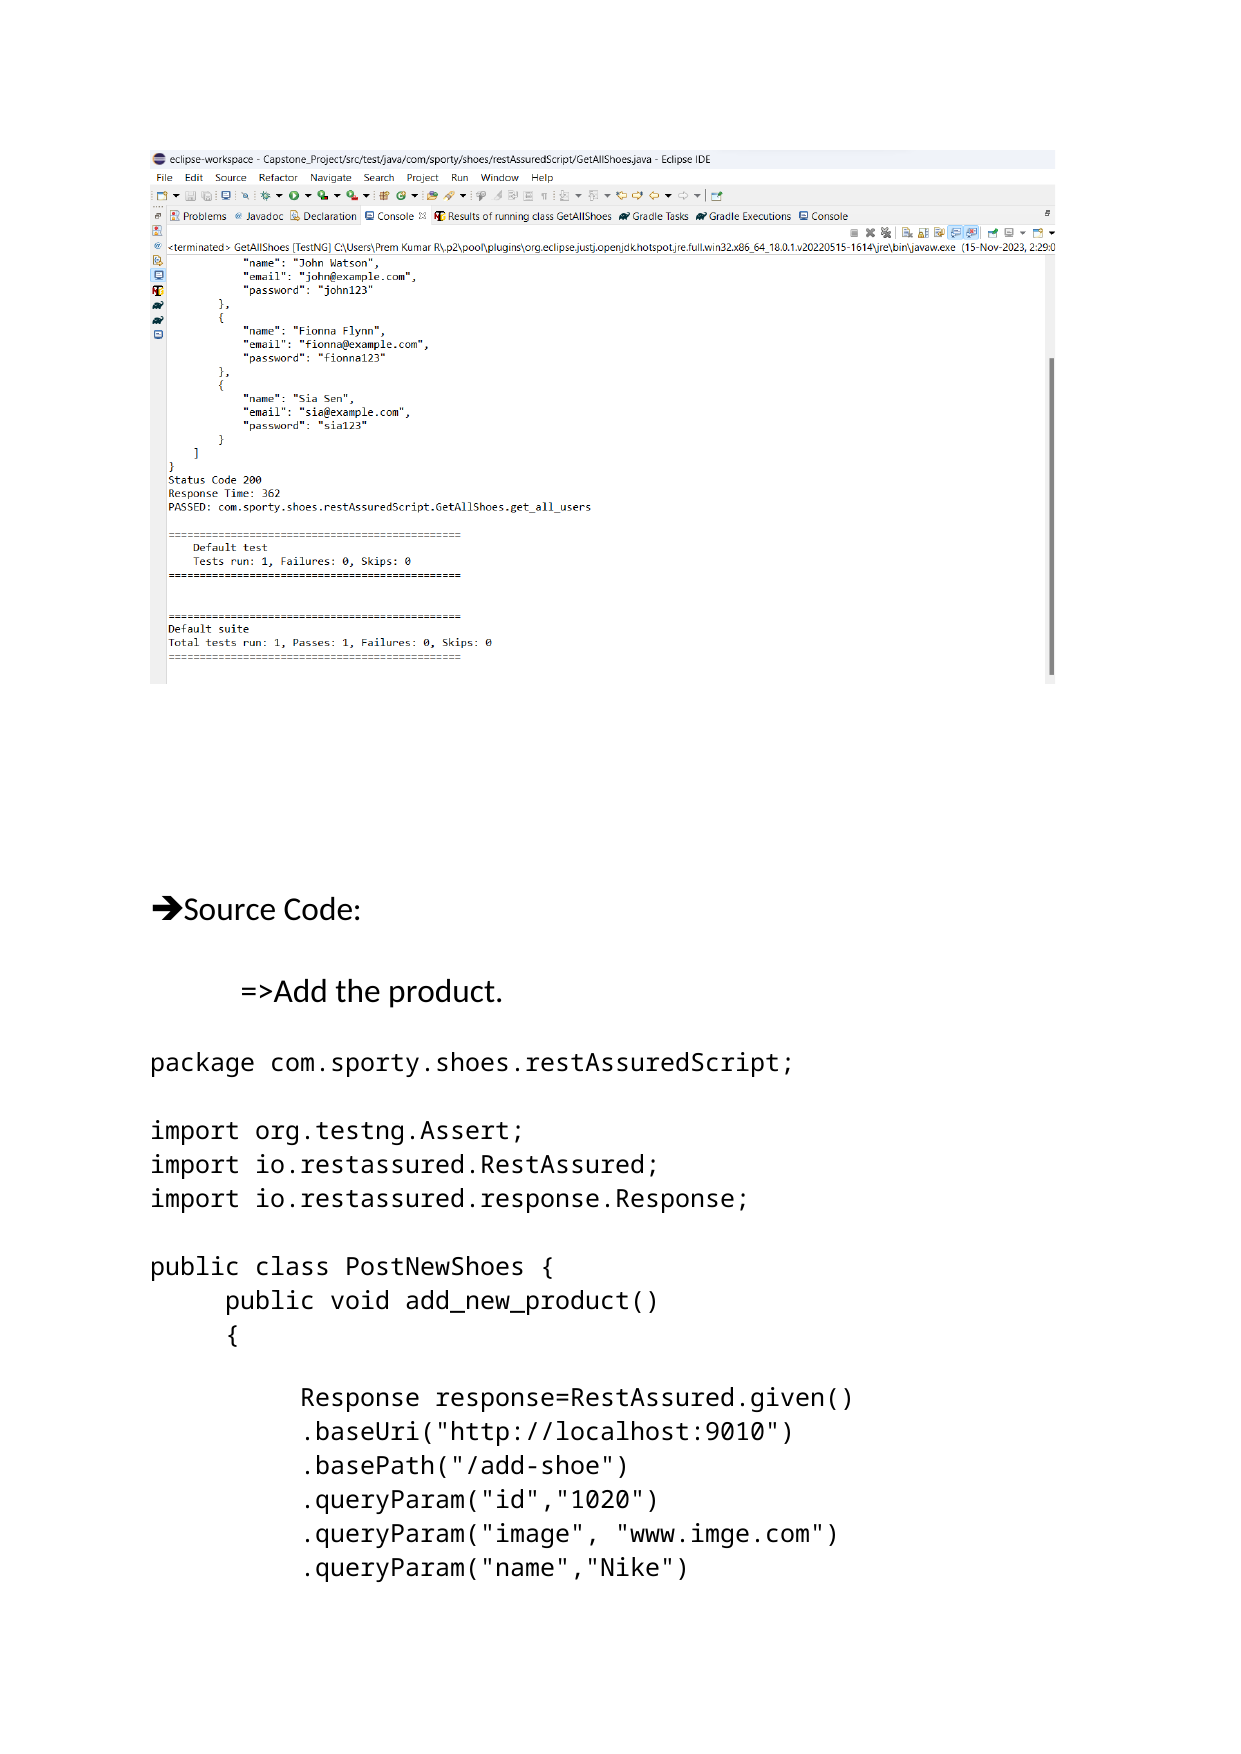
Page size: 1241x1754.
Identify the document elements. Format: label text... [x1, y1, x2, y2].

text .basePath("/add-shoe") [150, 1448, 1090, 1482]
text .queryParam("name","Nike") [150, 1550, 1090, 1584]
text package com.sporty.shoes.restAssuredScript; [150, 1044, 1090, 1078]
text .baseUri("http://localhost:9010") [150, 1414, 1090, 1448]
text public void add_new_product() [150, 1283, 1090, 1317]
text =>Add the product. [150, 969, 1090, 1010]
text public class PostNewShoes { [150, 1249, 1090, 1283]
picture [150, 150, 1055, 684]
text Response response=RestAssured.given() [150, 1380, 1090, 1414]
text import io.restassured.RestAssured; [150, 1147, 1090, 1181]
text { [150, 1317, 1090, 1351]
text Source Code: [150, 888, 1090, 929]
text import org.testng.Assert; [150, 1112, 1090, 1147]
text .queryParam("image", "www.imge.com") [150, 1516, 1090, 1550]
text .queryParam("id","1020") [150, 1482, 1090, 1516]
text import io.restassured.response.Response; [150, 1181, 1090, 1215]
